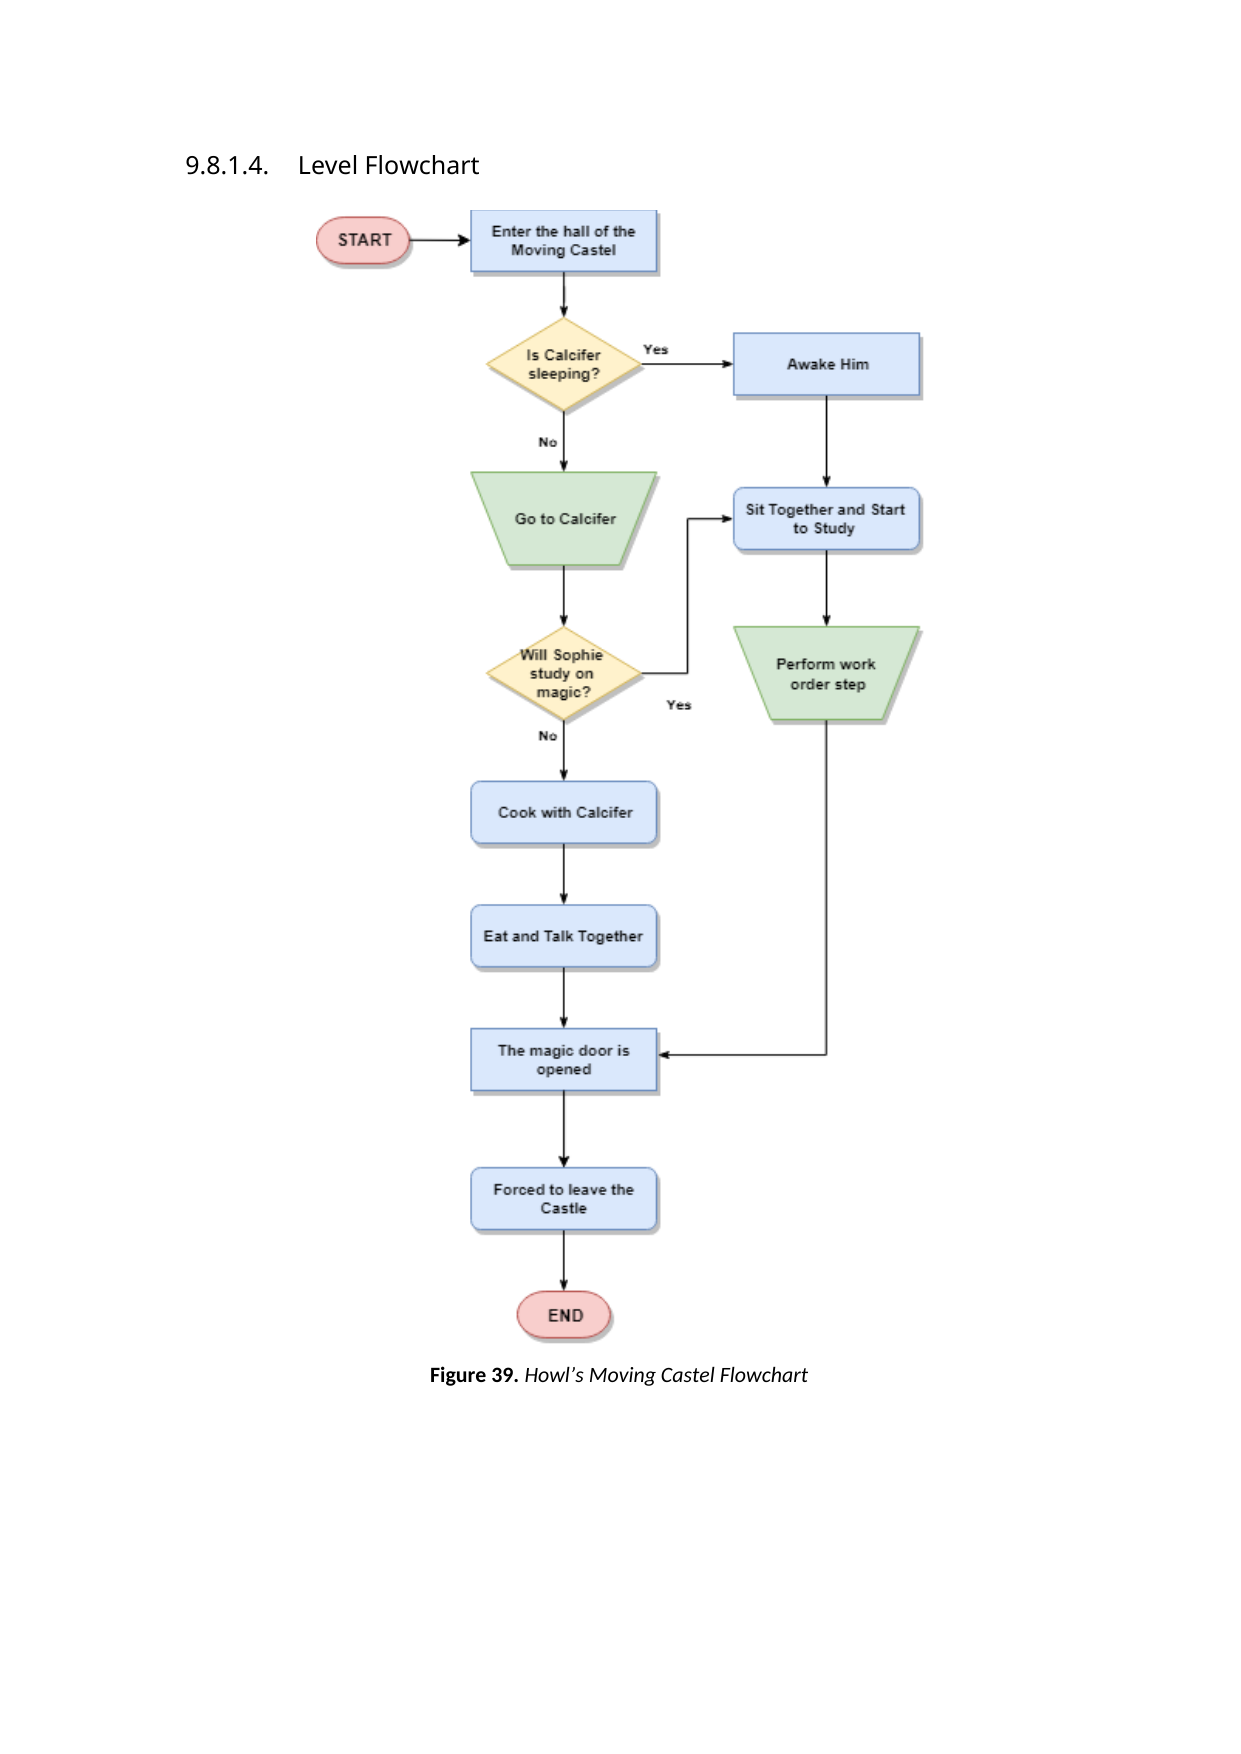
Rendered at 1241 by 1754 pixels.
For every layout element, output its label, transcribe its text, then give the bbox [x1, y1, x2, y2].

text Figure 39. Howl’s Moving Castel Flowchart [148, 1361, 1093, 1387]
subtitle Level Flowchart [185, 148, 1093, 182]
picture [316, 210, 925, 1345]
